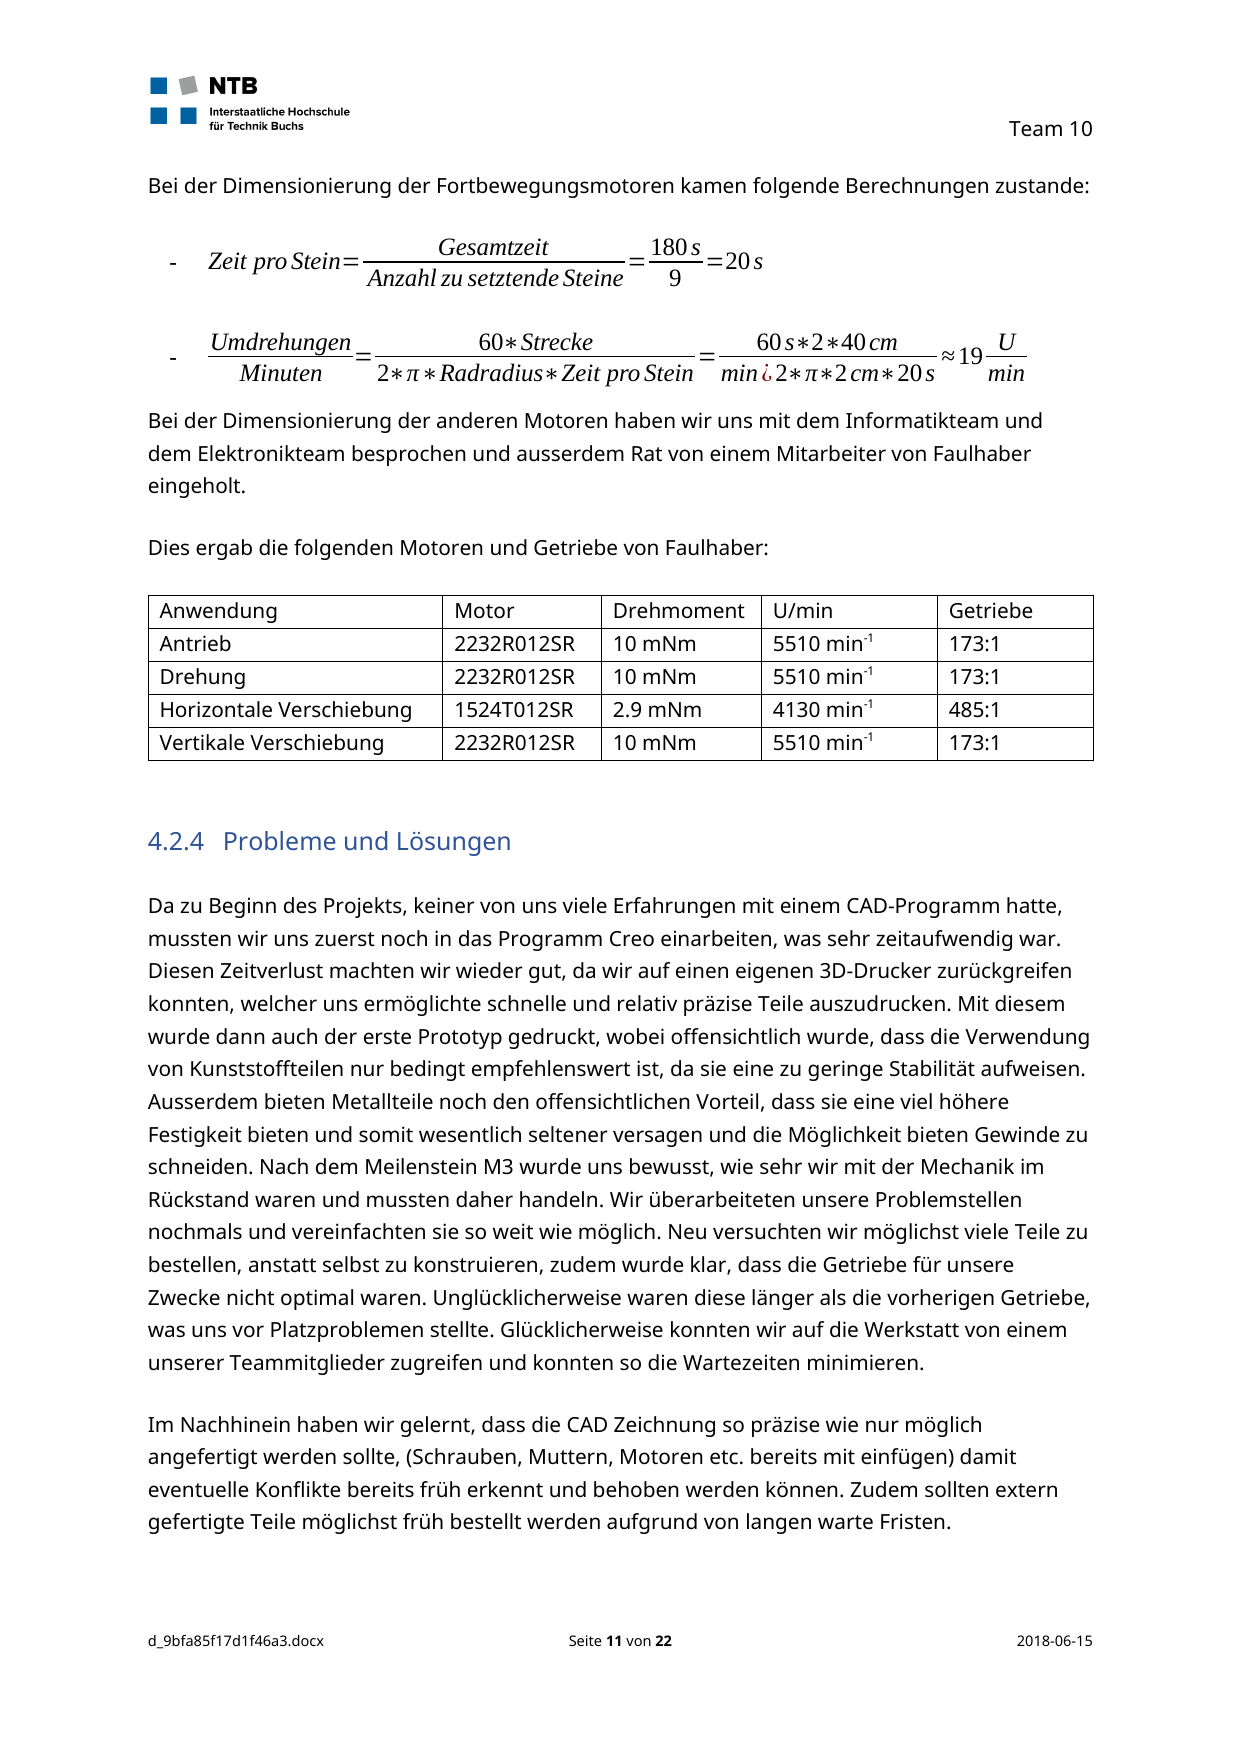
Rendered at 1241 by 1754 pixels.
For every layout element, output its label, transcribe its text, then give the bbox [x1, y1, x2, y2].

table_header Drehmoment [602, 596, 761, 628]
table_cell 2232R012SR [443, 629, 601, 661]
table_header Motor [443, 596, 601, 628]
table_cell 5510 min-1 [762, 662, 937, 694]
table_header Anwendung [149, 596, 442, 628]
table_cell Horizontale Verschiebung [149, 695, 442, 727]
text Bei der Dimensionierung der Fortbewegungsmotoren kamen folgende Berechnungen zustande: [148, 171, 1093, 200]
table_cell 5510 min-1 [762, 629, 937, 661]
table_cell Antrieb [149, 629, 442, 661]
table_cell 2.9 mNm [602, 695, 761, 727]
table_cell Vertikale Verschiebung [149, 728, 442, 760]
subtitle Probleme und Lösungen [148, 823, 1093, 857]
picture [147, 73, 355, 137]
table_cell 10 mNm [602, 662, 761, 694]
table_header U/min [762, 596, 937, 628]
table_cell 5510 min-1 [762, 728, 937, 760]
table_cell 4130 min-1 [762, 695, 937, 727]
text Im Nachhinein haben wir gelernt, dass die CAD Zeichnung so präzise wie nur möglich angefertigt werden sollte, (Schrauben, Muttern, Motoren etc. bereits mit einfügen) damit eventuelle Konflikte bereits früh erkennt und behoben werden können. Zudem sollten extern gefertigte Teile möglichst früh bestellt werden aufgrund von langen warte Fristen. [148, 1410, 1093, 1536]
text Da zu Beginn des Projekts, keiner von uns viele Erfahrungen mit einem CAD-Programm hatte, mussten wir uns zuerst noch in das Programm Creo einarbeiten, was sehr zeitaufwendig war. Diesen Zeitverlust machten wir wieder gut, da wir auf einen eigenen 3D-Drucker zurückgreifen konnten, welcher uns ermöglichte schnelle und relativ präzise Teile auszudrucken. Mit diesem wurde dann auch der erste Prototyp gedruckt, wobei offensichtlich wurde, dass die Verwendung von Kunststoffteilen nur bedingt empfehlenswert ist, da sie eine zu geringe Stabilität aufweisen. Ausserdem bieten Metallteile noch den offensichtlichen Vorteil, dass sie eine viel höhere Festigkeit bieten und somit wesentlich seltener versagen und die Möglichkeit bieten Gewinde zu schneiden. Nach dem Meilenstein M3 wurde uns bewusst, wie sehr wir mit der Mechanik im Rückstand waren und mussten daher handeln. Wir überarbeiteten unsere Problemstellen nochmals und vereinfachten sie so weit wie möglich. Neu versuchten wir möglichst viele Teile zu bestellen, anstatt selbst zu konstruieren, zudem wurde klar, dass die Getriebe für unsere Zwecke nicht optimal waren. Unglücklicherweise waren diese länger als die vorherigen Getriebe, was uns vor Platzproblemen stellte. Glücklicherweise konnten wir auf die Werkstatt von einem unserer Teammitglieder zugreifen und konnten so die Wartezeiten minimieren. [148, 891, 1093, 1376]
table_cell 173:1 [938, 629, 1093, 661]
table_cell 10 mNm [602, 629, 761, 661]
table_cell 173:1 [938, 728, 1093, 760]
table_cell 2232R012SR [443, 662, 601, 694]
table_cell 1524T012SR [443, 695, 601, 727]
text Bei der Dimensionierung der anderen Motoren haben wir uns mit dem Informatikteam und dem Elektronikteam besprochen und ausserdem Rat von einem Mitarbeiter von Faulhaber eingeholt. [148, 406, 1093, 500]
table_cell 485:1 [938, 695, 1093, 727]
table_cell 10 mNm [602, 728, 761, 760]
table_cell Drehung [149, 662, 442, 694]
table_cell 173:1 [938, 662, 1093, 694]
table_header Getriebe [938, 596, 1093, 628]
table_cell 2232R012SR [443, 728, 601, 760]
text Dies ergab die folgenden Motoren und Getriebe von Faulhaber: [148, 533, 1093, 562]
